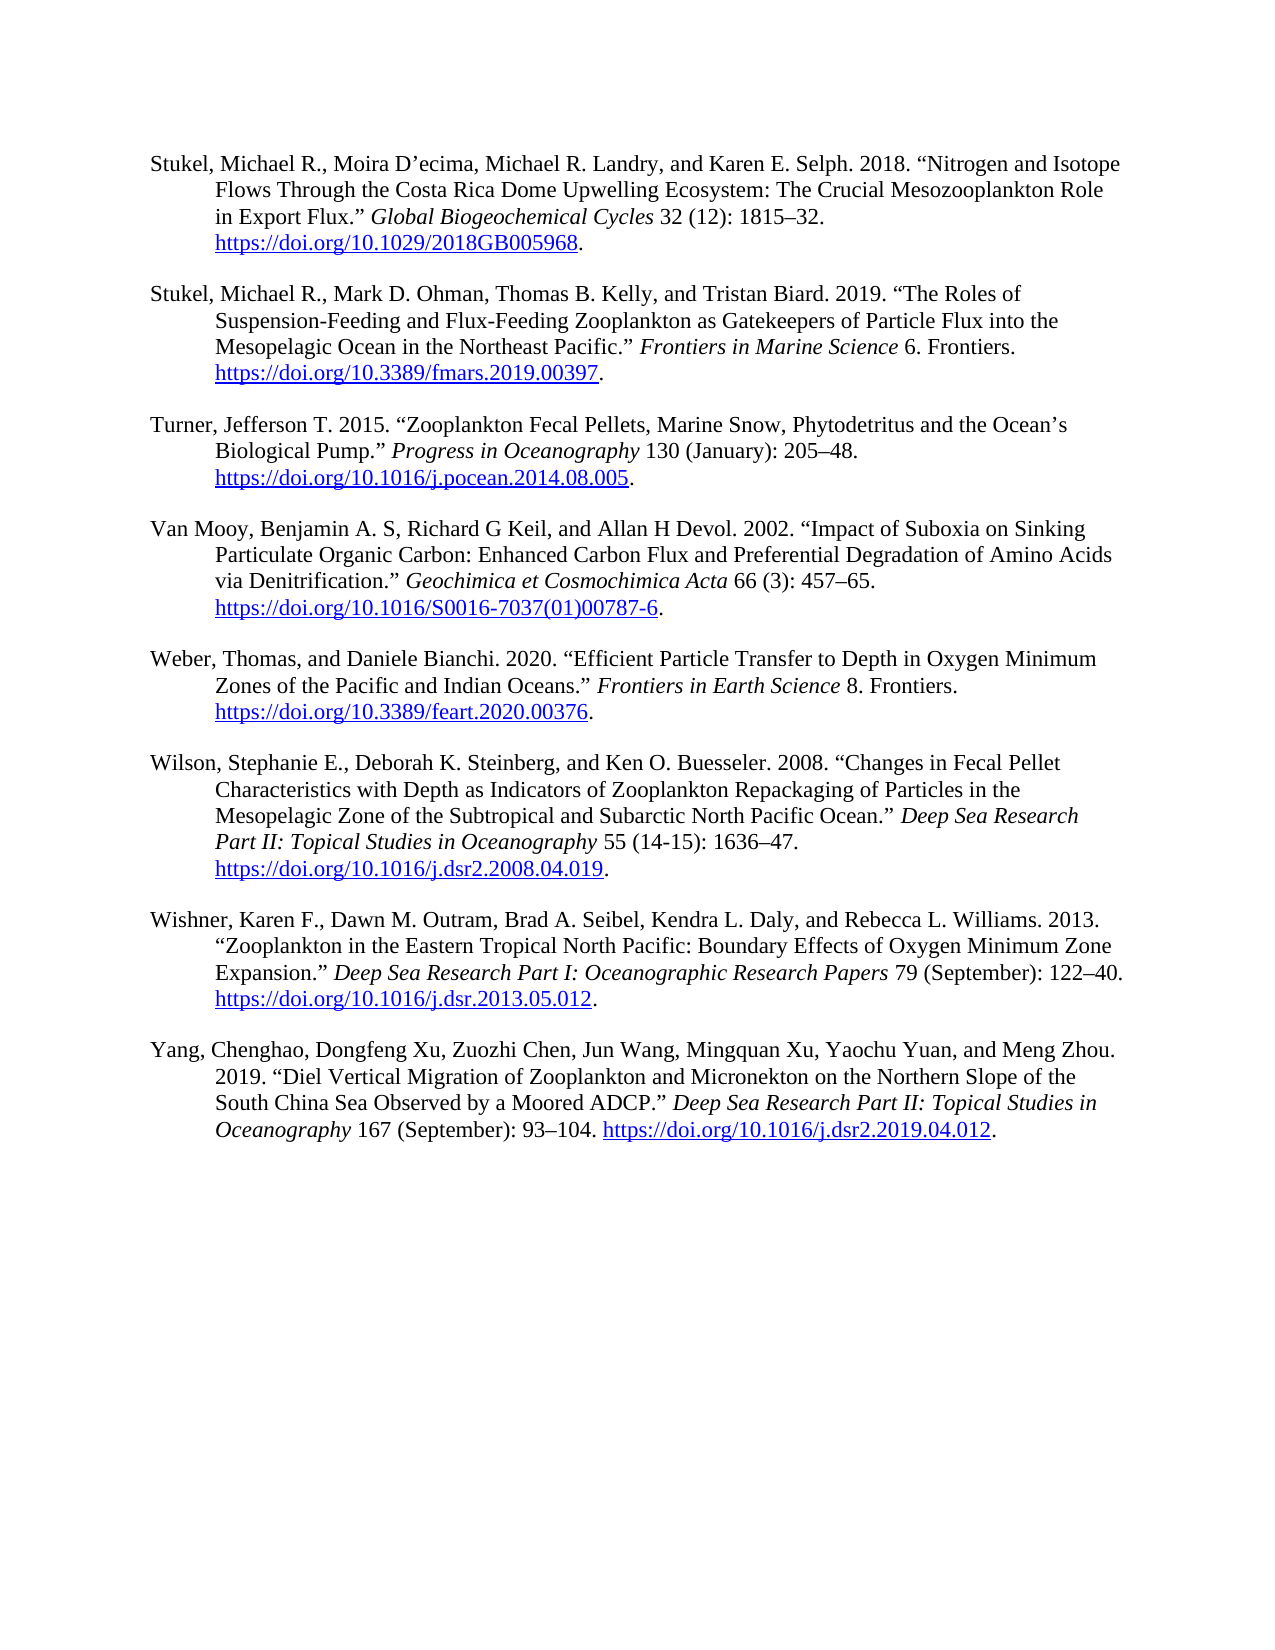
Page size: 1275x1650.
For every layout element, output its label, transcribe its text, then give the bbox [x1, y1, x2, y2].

text Turner, Jefferson T. 2015. “Zooplankton Fecal Pellets, Marine Snow, Phytodetritus and the Ocean’s Biological Pump.” Progress in Oceanography 130 (January): 205–48. https://doi.org/10.1016/j.pocean.2014.08.005. [150, 411, 1125, 490]
text Yang, Chenghao, Dongfeng Xu, Zuozhi Chen, Jun Wang, Mingquan Xu, Yaochu Yuan, and Meng Zhou. 2019. “Diel Vertical Migration of Zooplankton and Micronekton on the Northern Slope of the South China Sea Observed by a Moored ADCP.” Deep Sea Research Part II: Topical Studies in Oceanography 167 (September): 93–104. https://doi.org/10.1016/j.dsr2.2019.04.012. [150, 1037, 1125, 1142]
text Wishner, Karen F., Dawn M. Outram, Brad A. Seibel, Kendra L. Daly, and Rebecca L. Williams. 2013. “Zooplankton in the Eastern Tropical North Pacific: Boundary Effects of Oxygen Minimum Zone Expansion.” Deep Sea Research Part I: Oceanographic Research Papers 79 (September): 122–40. https://doi.org/10.1016/j.dsr.2013.05.012. [150, 906, 1125, 1012]
text Weber, Thomas, and Daniele Bianchi. 2020. “Efficient Particle Transfer to Depth in Oxygen Minimum Zones of the Pacific and Indian Oceans.” Frontiers in Earth Science 8. Frontiers. https://doi.org/10.3389/feart.2020.00376. [150, 645, 1125, 724]
text Wilson, Stephanie E., Deborah K. Steinberg, and Ken O. Buesseler. 2008. “Changes in Fecal Pellet Characteristics with Depth as Indicators of Zooplankton Repackaging of Particles in the Mesopelagic Zone of the Subtropical and Subarctic North Pacific Ocean.” Deep Sea Research Part II: Topical Studies in Oceanography 55 (14-15): 1636–47. https://doi.org/10.1016/j.dsr2.2008.04.019. [150, 749, 1125, 881]
text Stukel, Michael R., Mark D. Ohman, Thomas B. Kelly, and Tristan Biard. 2019. “The Roles of Suspension-Feeding and Flux-Feeding Zooplankton as Gatekeepers of Particle Flux into the Mesopelagic Ocean in the Northeast Pacific.” Frontiers in Marine Science 6. Frontiers. https://doi.org/10.3389/fmars.2019.00397. [150, 280, 1125, 386]
text Stukel, Michael R., Moira D’ecima, Michael R. Landry, and Karen E. Selph. 2018. “Nitrogen and Isotope Flows Through the Costa Rica Dome Upwelling Ecosystem: The Crucial Mesozooplankton Role in Export Flux.” Global Biogeochemical Cycles 32 (12): 1815–32. https://doi.org/10.1029/2018GB005968. [150, 150, 1125, 255]
text Van Mooy, Benjamin A. S, Richard G Keil, and Allan H Devol. 2002. “Impact of Suboxia on Sinking Particulate Organic Carbon: Enhanced Carbon Flux and Preferential Degradation of Amino Acids via Denitrification.” Geochimica et Cosmochimica Acta 66 (3): 457–65. https://doi.org/10.1016/S0016-7037(01)00787-6. [150, 515, 1125, 620]
